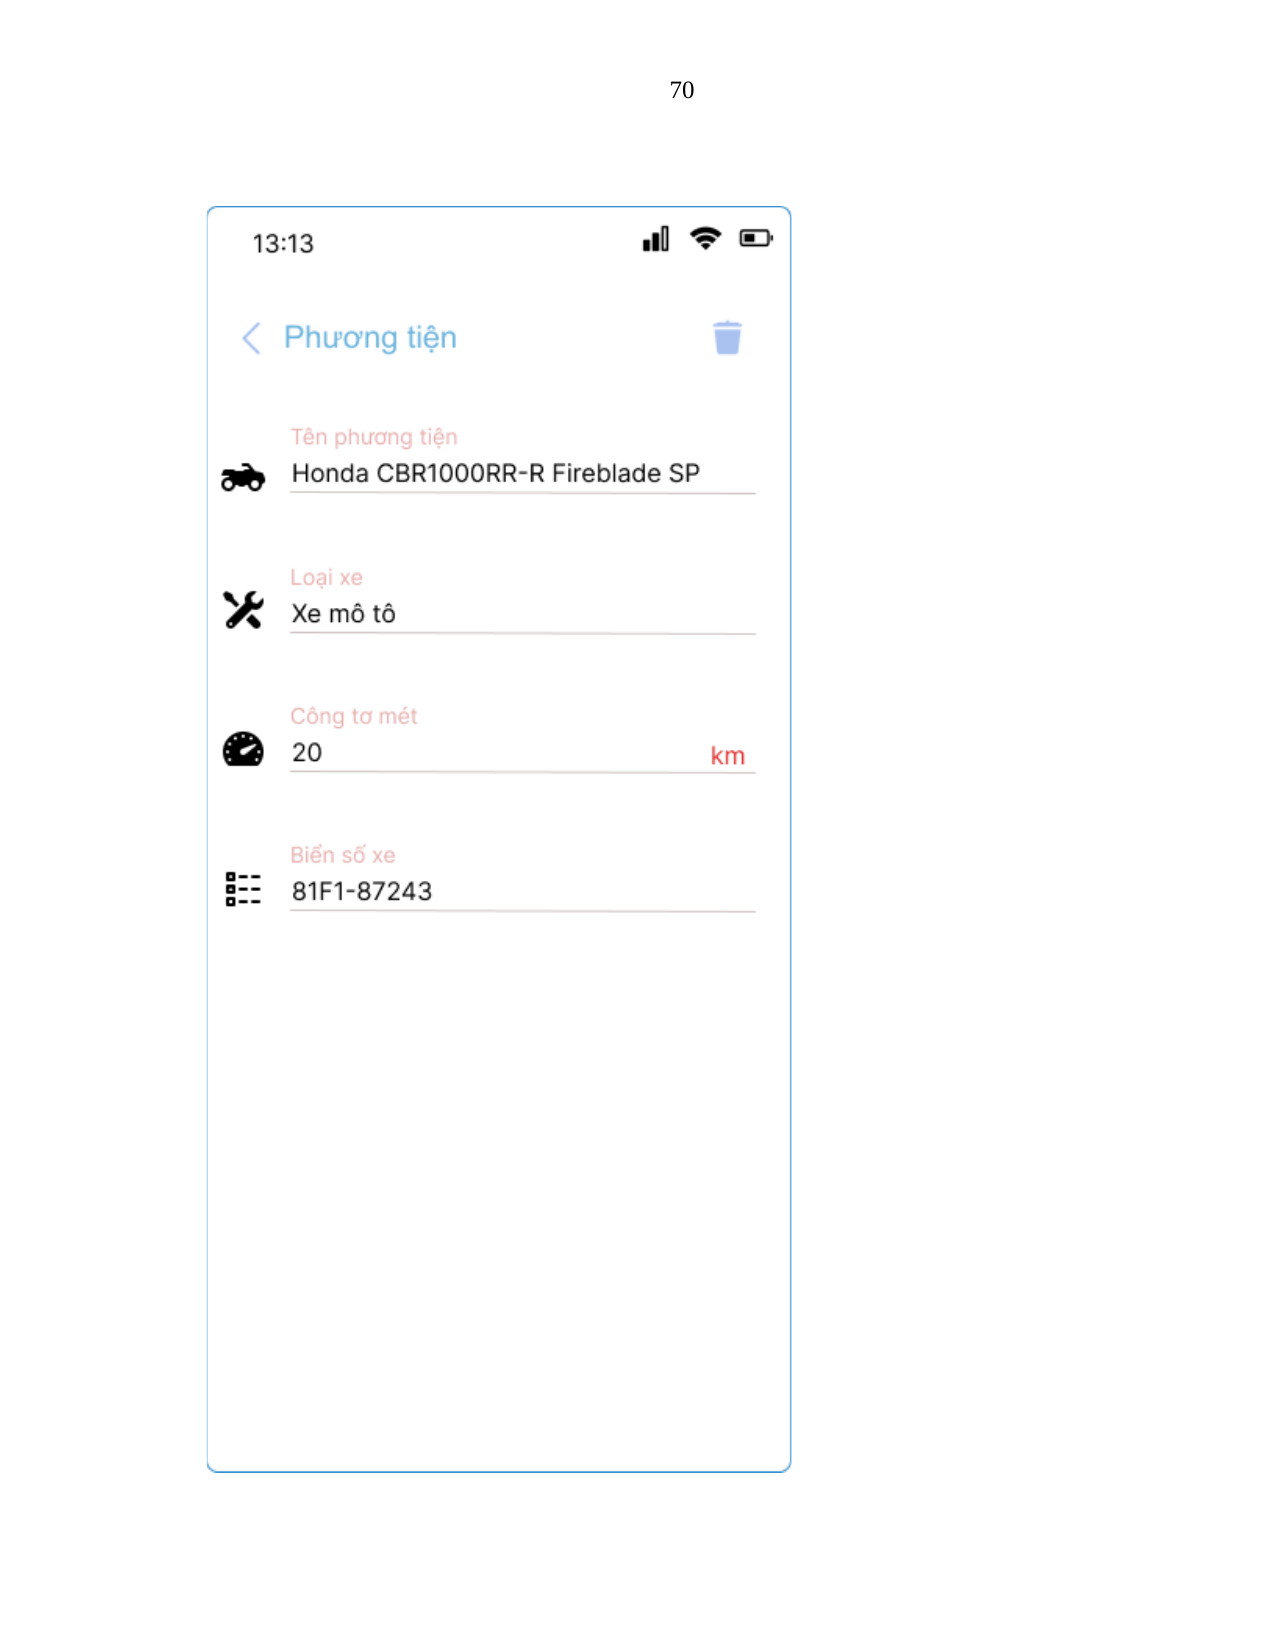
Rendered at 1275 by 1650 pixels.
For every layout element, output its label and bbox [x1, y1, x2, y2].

picture [206, 206, 792, 1473]
